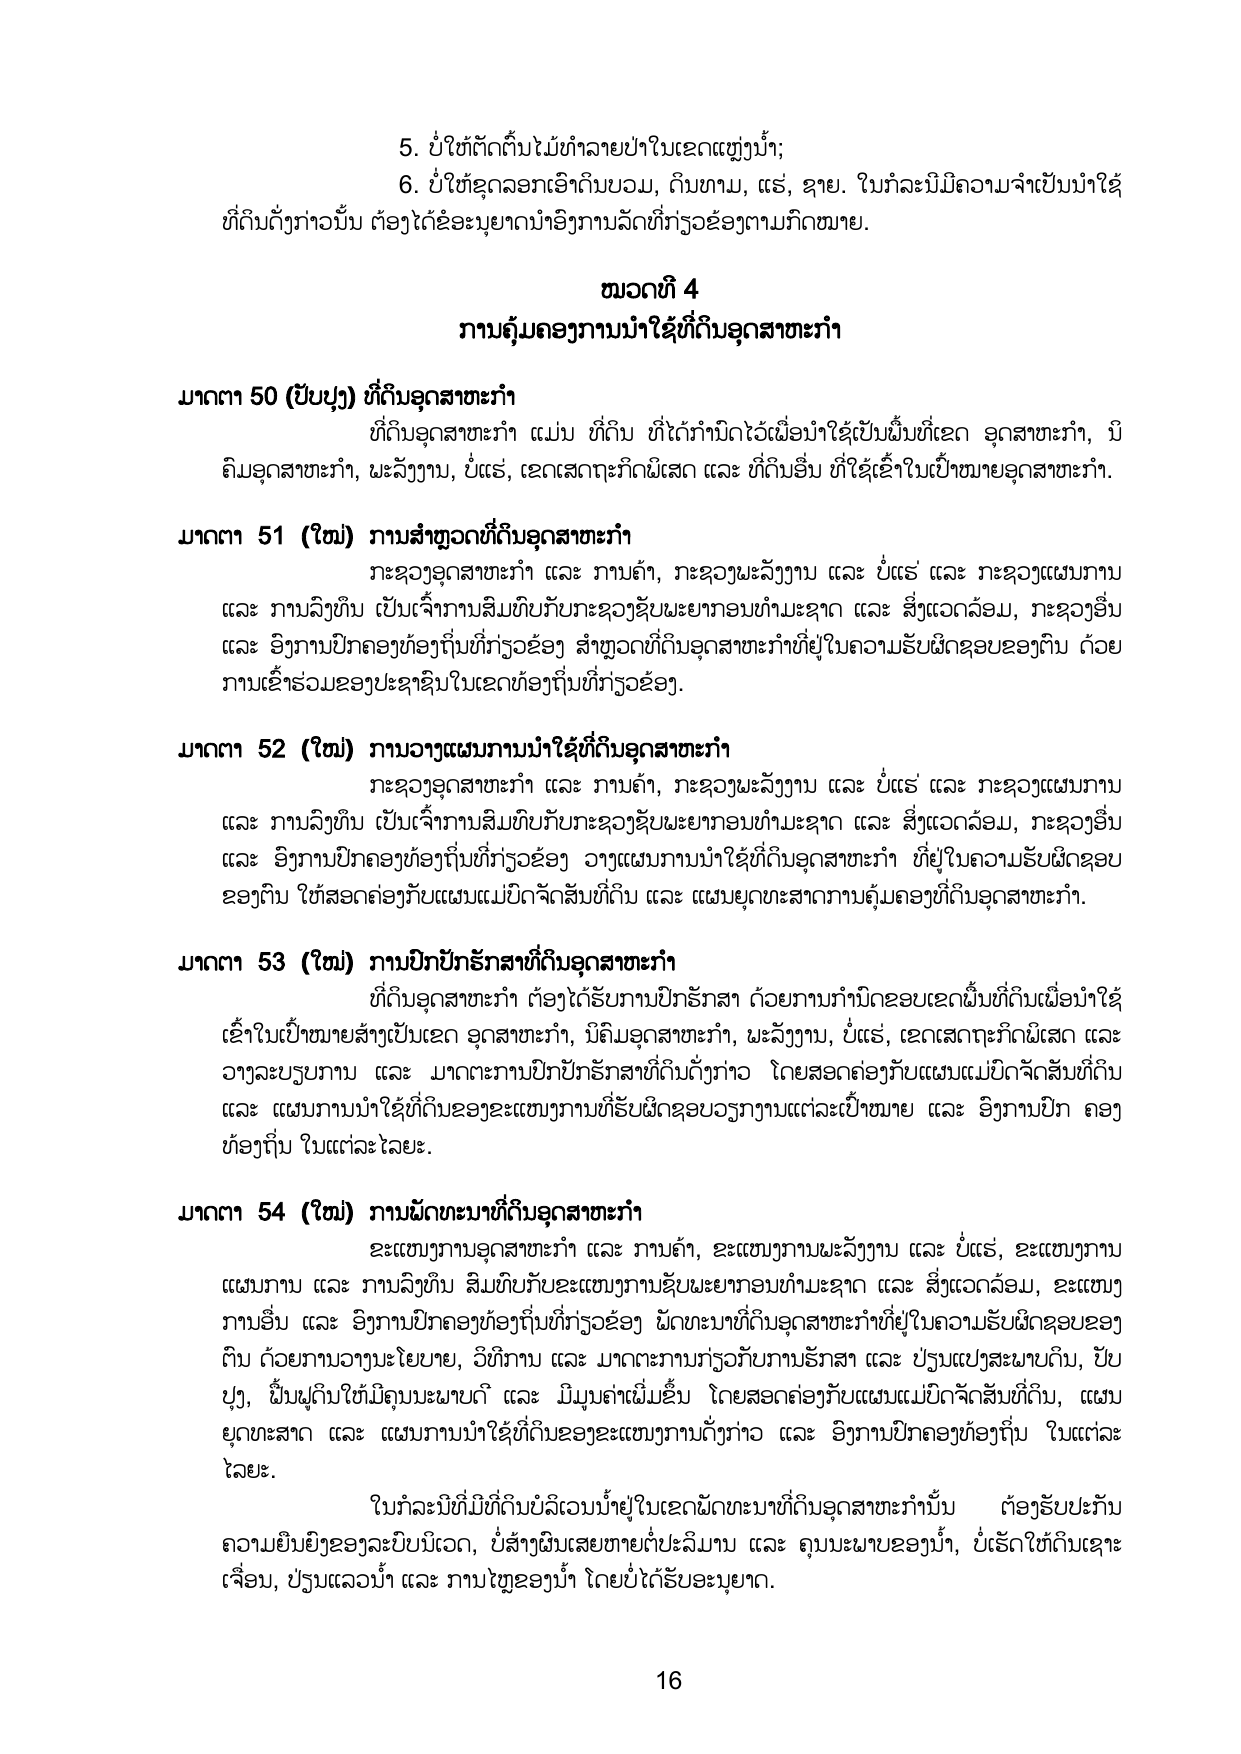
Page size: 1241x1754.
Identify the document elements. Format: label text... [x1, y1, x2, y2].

text ​ທີ່​ດິນ​ອຸດສາຫະກຳ ​ຕ້ອງໄດ້ຮັບການປົກຮັກສາ ດ້ວຍການກຳນົດຂອບເຂດພື້ນທີ່ດິນເພື່ອນຳໃຊ້ເຂົ້າໃນເປົ້າໝາຍສ້າງເປັນເຂດ ອຸດສາຫະກຳ, ນິຄົມອຸດສາຫະກຳ, ພະລັງງານ, ບໍ່ແຮ່, ເຂດເສດຖະກິດພິເສດ ແລະ ວາງລະບຽບການ ແລະ ມາດຕະການປົກປັກຮັກສາທີ່ດິນດັ່ງກ່າວ ໂດຍສອດຄ່ອງ​ກັບ​​​ແຜນແມ່ບົດຈັດສັນທີ່ດິນ ແລະ ແຜນການ​ນໍາ​ໃຊ້​ທີ່​ດິນຂອງຂະແໜງການທີ່ຮັບຜິດຊອບວຽກງານແຕ່ລະເປົ້າໝາຍ ແລະ ອົງການປົກ ຄອງທ້ອງຖິ່ນ ໃນແຕ່ລະ​ໄລຍະ. [222, 981, 1122, 1165]
text ທີ່ດິນອຸດສາຫະກຳ ແມ່ນ ທີ່ດິນ ທີ່ໄດ້ກໍານົດໄວ້ເພື່ອນໍາໃຊ້ເປັນພື້ນທີ່ເຂດ ອຸດສາຫະກຳ, ນິ ຄົມອຸດສາຫະກຳ, ພະລັງງານ, ບໍ່ແຮ່, ເຂດເສດຖະກິດພິເສດ ແລະ ທີ່ດິນອື່ນ ທີ່ໃຊ້ເຂົ້າໃນເປົ້າໝາຍອຸດສາຫະກໍາ. [222, 415, 1122, 489]
subtitle ມາດຕາ 50 (ປັບປຸງ) ທີ່ດິນອຸດສາຫະກໍາ [177, 378, 1122, 415]
subtitle ໝວດທີ 4 [177, 269, 1122, 309]
text ໃນກໍລະນີທີ່ມີທີ່ດິນບໍລິເວນນໍ້າຢູ່ໃນເຂດພັດທະນາທີ່ດິນອຸດສາຫະກໍານັ້ນ ຕ້ອງຮັບປະກັນຄວາມຍືນຍົງຂອງລະບົບນິເວດ, ບໍ່ສ້າງຜົນເສຍຫາຍຕໍ່ປະລິມານ ແລະ ຄຸນນະພາບຂອງນໍ້າ, ບໍ່ເຮັດໃຫ້ດິນເຊາະເຈື່ອນ, ປ່ຽນແລວນໍ້າ ແລະ ການໄຫຼຂອງນໍ້າ ໂດຍບໍ່ໄດ້ຮັບອະນຸຍາດ. [222, 1489, 1122, 1599]
list ບໍ່​ໃຫ້​ຕັດ​ຕົ້ນ​ໄມ້​ທຳ​ລາຍ​ປ່າ​ໃນເຂດ​ແຫຼ່ງ​ນໍ້າ; [222, 130, 1122, 167]
subtitle ມາດຕາ 52 (ໃໝ່) ການວາງແຜນການນຳໃຊ້ທີ່ດິນອຸດສາຫະກໍາ [177, 731, 1122, 767]
subtitle ການຄຸ້ມຄອງການນໍາໃຊ້ທີ່ດິນອຸດສາຫະກຳ [177, 309, 1122, 349]
text ກະຊວງອຸດສາຫະກຳ ແລະ ການຄ້າ, ກະຊວງພະລັງງານ ແລະ ບໍ່ແຮ່ ແລະ ກະຊວງແຜນການ ແລະ ການລົງທຶນ ເປັນ​ເຈົ້າ​ການ​​ສົມທົບ​ກັບກະຊວງຊັບພະຍາກອນທໍາມະຊາດ ແລະ ສິ່ງແວດລ້ອມ, ກະຊວງອື່ນ ແລະ ອົງການປົກຄອງທ້ອງຖິ່ນທີ່ກ່ຽວຂ້ອງ ວາງ​ແຜນ​ການນຳ​ໃຊ້​ທີ່​ດິນອຸດສາຫະກໍາ ທີ່ຢູ່ໃນຄວາມຮັບຜິດຊອບຂອງຕົນ ໃຫ້ສອດຄ່ອງກັບແຜນແມ່ບົດຈັດສັນທີ່ດິນ ແລະ ແຜນຍຸດທະສາດການຄຸ້ມຄອງທີ່ດິນອຸດສາຫະກໍາ. [222, 767, 1122, 915]
list ບໍ່​ໃຫ້​ຂຸ​ດລອກ​ເອົາ​ດິນບວມ, ດິນ​ທາມ,​ ແຮ່​, ຊາຍ. ໃນກໍລະນີ​ມີ​ຄວາມ​ຈຳ​ເປັນນໍາໃຊ້ທີ່ດິນດັ່ງກ່າວ​ນັ້ນ ຕ້ອງ​ໄດ້​ຂໍ​ອະ​ນຸ​ຍາດນໍາ​ອົງ​ການລັດ​ທີ່ກ່ຽວຂ້ອງຕາມກົດໝາຍ. [222, 167, 1122, 241]
subtitle ມາດຕາ 54 (ໃໝ່) ການພັດທະນາທີ່ດິນອຸດສາຫະກຳ [177, 1194, 1122, 1231]
subtitle ມາດຕາ 51 (ໃໝ່) ການສໍາຫຼວດທີ່ດິນອຸດສາຫະກໍາ [177, 517, 1122, 554]
text ​ກະຊວງອຸດສາຫະກຳ ແລະ ການຄ້າ, ກະຊວງພະລັງງານ ແລະ ບໍ່ແຮ່ ແລະ ກະຊວງແຜນການ ແລະ ການລົງທຶນ ເປັນ​ເຈົ້າ​ການ​​ສົມທົບ​ກັບກະຊວງຊັບພະຍາກອນທໍາມະຊາດ ແລະ ສິ່ງແວດລ້ອມ, ກະຊວງອື່ນ ແລະ ອົງການປົກຄອງທ້ອງຖິ່ນທີ່ກ່ຽວຂ້ອງ ສຳ​ຫຼວດທີ່ດິນອຸດສາຫະກໍາທີ່ຢູ່ໃນຄວາມຮັບຜິດຊອບຂອງຕົນ ດ້ວຍການເຂົ້າຮ່ວມຂອງປະຊາຊົນໃນເຂດທ້ອງຖິ່ນ​ທີ່ກ່ຽວຂ້ອງ. [222, 554, 1122, 702]
subtitle ມາດຕາ 53 (ໃໝ່) ການປົກ​ປັກ​ຮັກສາທີ່ດິນອຸດສາຫະກຳ [177, 944, 1122, 981]
text ຂະແໜງການອຸດສາຫະກຳ ແລະ ການຄ້າ, ຂະແໜງການພະລັງງານ ແລະ ບໍ່ແຮ່, ຂະແໜງການແຜນການ ແລະ ການລົງທຶນ ສົມທົບກັບຂະແໜງການຊັບພະຍາກອນທຳມະຊາດ ແລະ ສິ່ງແວດລ້ອມ, ຂະແໜງ ການອື່ນ ແລະ ອົງການປົກຄອງທ້ອງຖິ່ນທີ່ກ່ຽວຂ້ອງ ພັດທະນາທີ່ດິນອຸດສາຫະກຳທີ່ຢູ່ໃນຄວາມຮັບຜິດຊອບຂອງຕົນ ດ້ວຍການວາງນະໂຍບາຍ, ວິທີການ ແລະ ມາດຕະການກ່ຽວກັບການຮັກສາ ແລະ ປ່ຽນແປງສະພາບດິນ, ປັບ ປຸງ, ຟື້ນຟູດິນໃຫ້ມີຄຸນນະພາບດີ ແລະ ມີມູນຄ່າເພີ່ມຂຶ້ນ ໂດຍສອດຄ່ອງ​ກັບ​​​ແຜນແມ່ບົດຈັດສັນທີ່ດິນ, ແຜນຍຸດທະສາດ ແລະ ແຜນການ​ນໍາ​ໃຊ້​ທີ່​ດິນຂອງຂະແໜງການດັ່ງກ່າວ ແລະ ອົງການປົກຄອງທ້ອງຖິ່ນ ໃນແຕ່ລະ​ໄລຍະ. [222, 1231, 1122, 1489]
